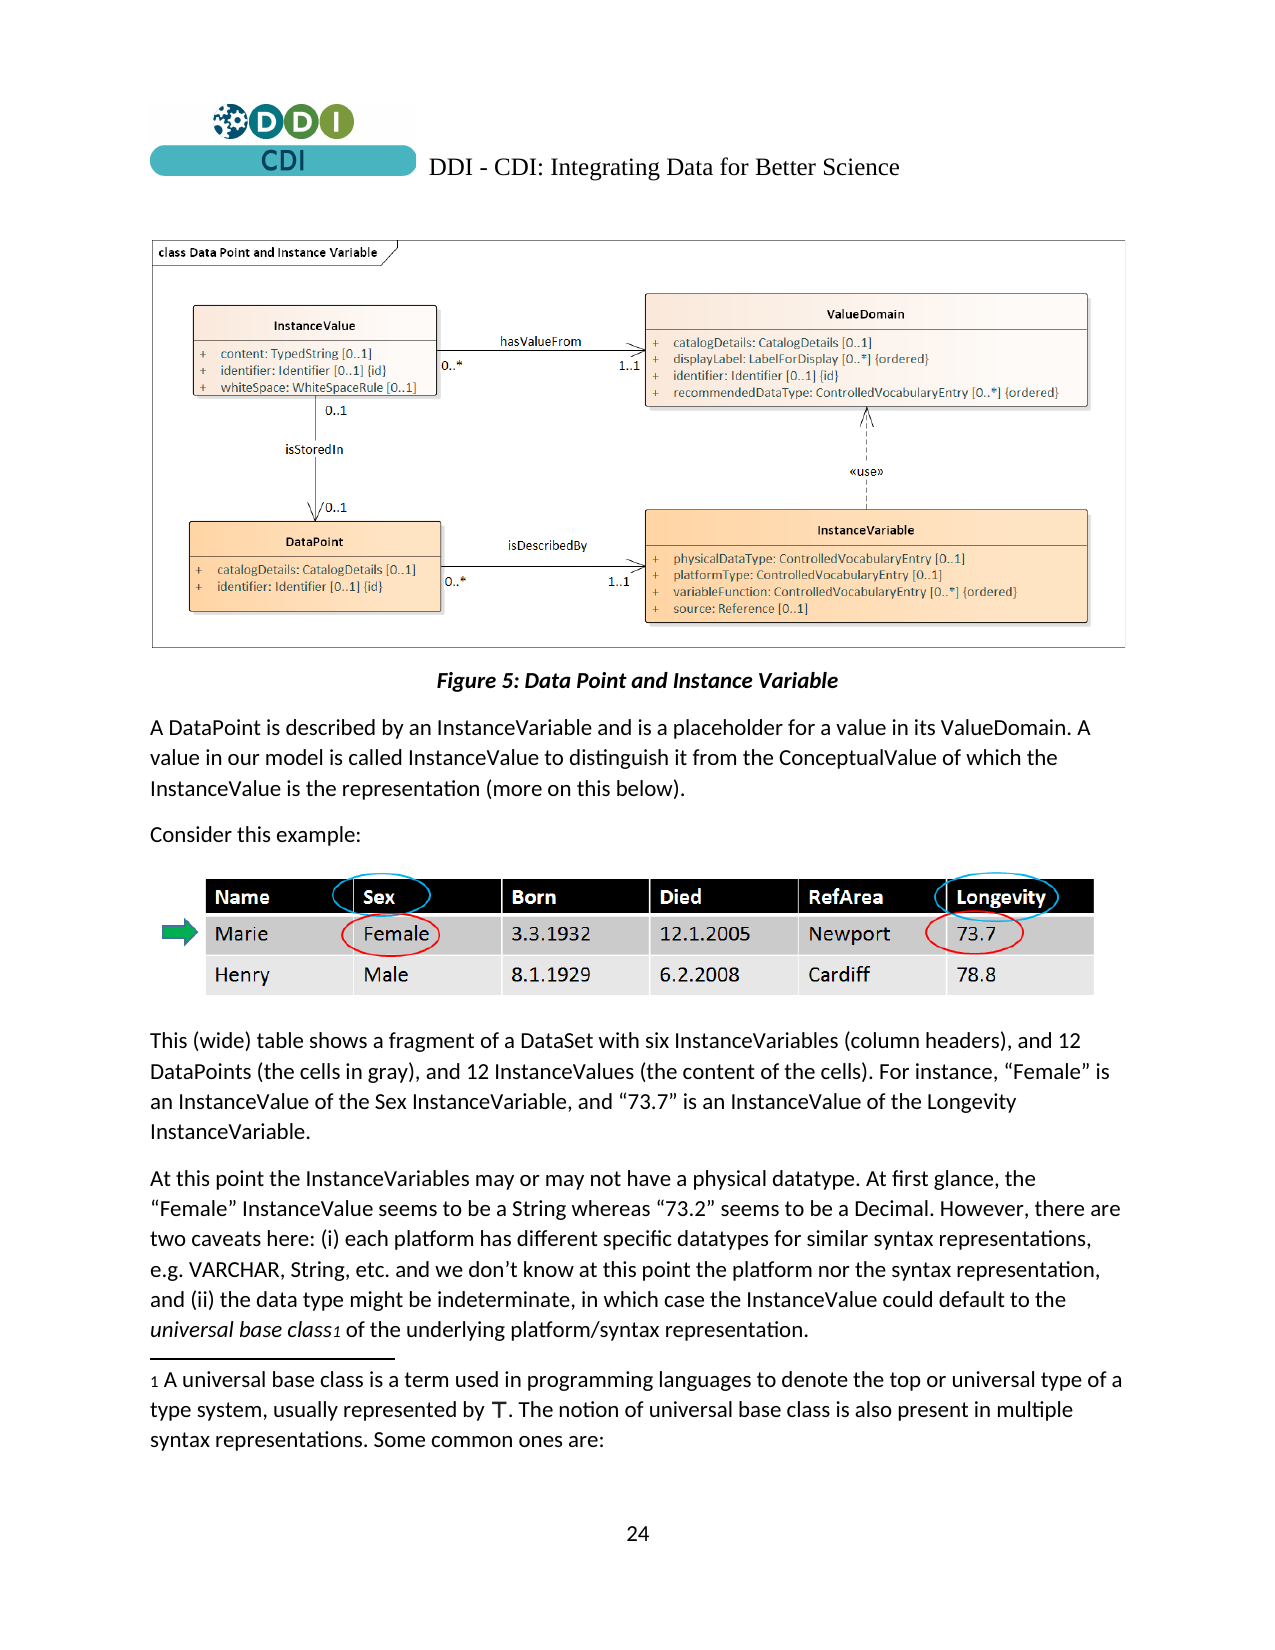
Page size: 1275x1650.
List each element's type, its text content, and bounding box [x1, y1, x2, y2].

text This (wide) table shows a fragment of a DataSet with six InstanceVariables (column headers), and 12 DataPoints (the cells in gray), and 12 InstanceValues (the content of the cells). For instance, “Female” is an InstanceValue of the Sex InstanceVariable, and “73.7” is an InstanceValue of the Longevity InstanceVariable. [150, 1027, 1125, 1145]
picture [150, 104, 417, 176]
text At this point the InstanceVariables may or may not have a physical datatype. At first glance, the “Female” InstanceValue seems to be a String whereas “73.2” seems to be a Decimal. However, there are two caveats here: (i) each platform has different specific datatypes for similar syntax representations, e.g. VARCHAR, String, etc. and we don’t know at this point the platform nor the syntax representation, and (ii) the data type might be indeterminate, in which case the InstanceValue could default to the universal base class of the underlying platform/syntax representation. [150, 1164, 1125, 1343]
text Consider this example: [150, 821, 1125, 848]
text A DataPoint is described by an InstanceVariable and is a placeholder for a value in its ValueDomain. A value in our model is called InstanceValue to distinguish it from the ConceptualValue of which the InstanceValue is the representation (more on this below). [150, 713, 1125, 802]
picture [150, 238, 1125, 648]
picture [150, 867, 1125, 1008]
text Figure 5: Data Point and Instance Variable [150, 666, 1125, 694]
